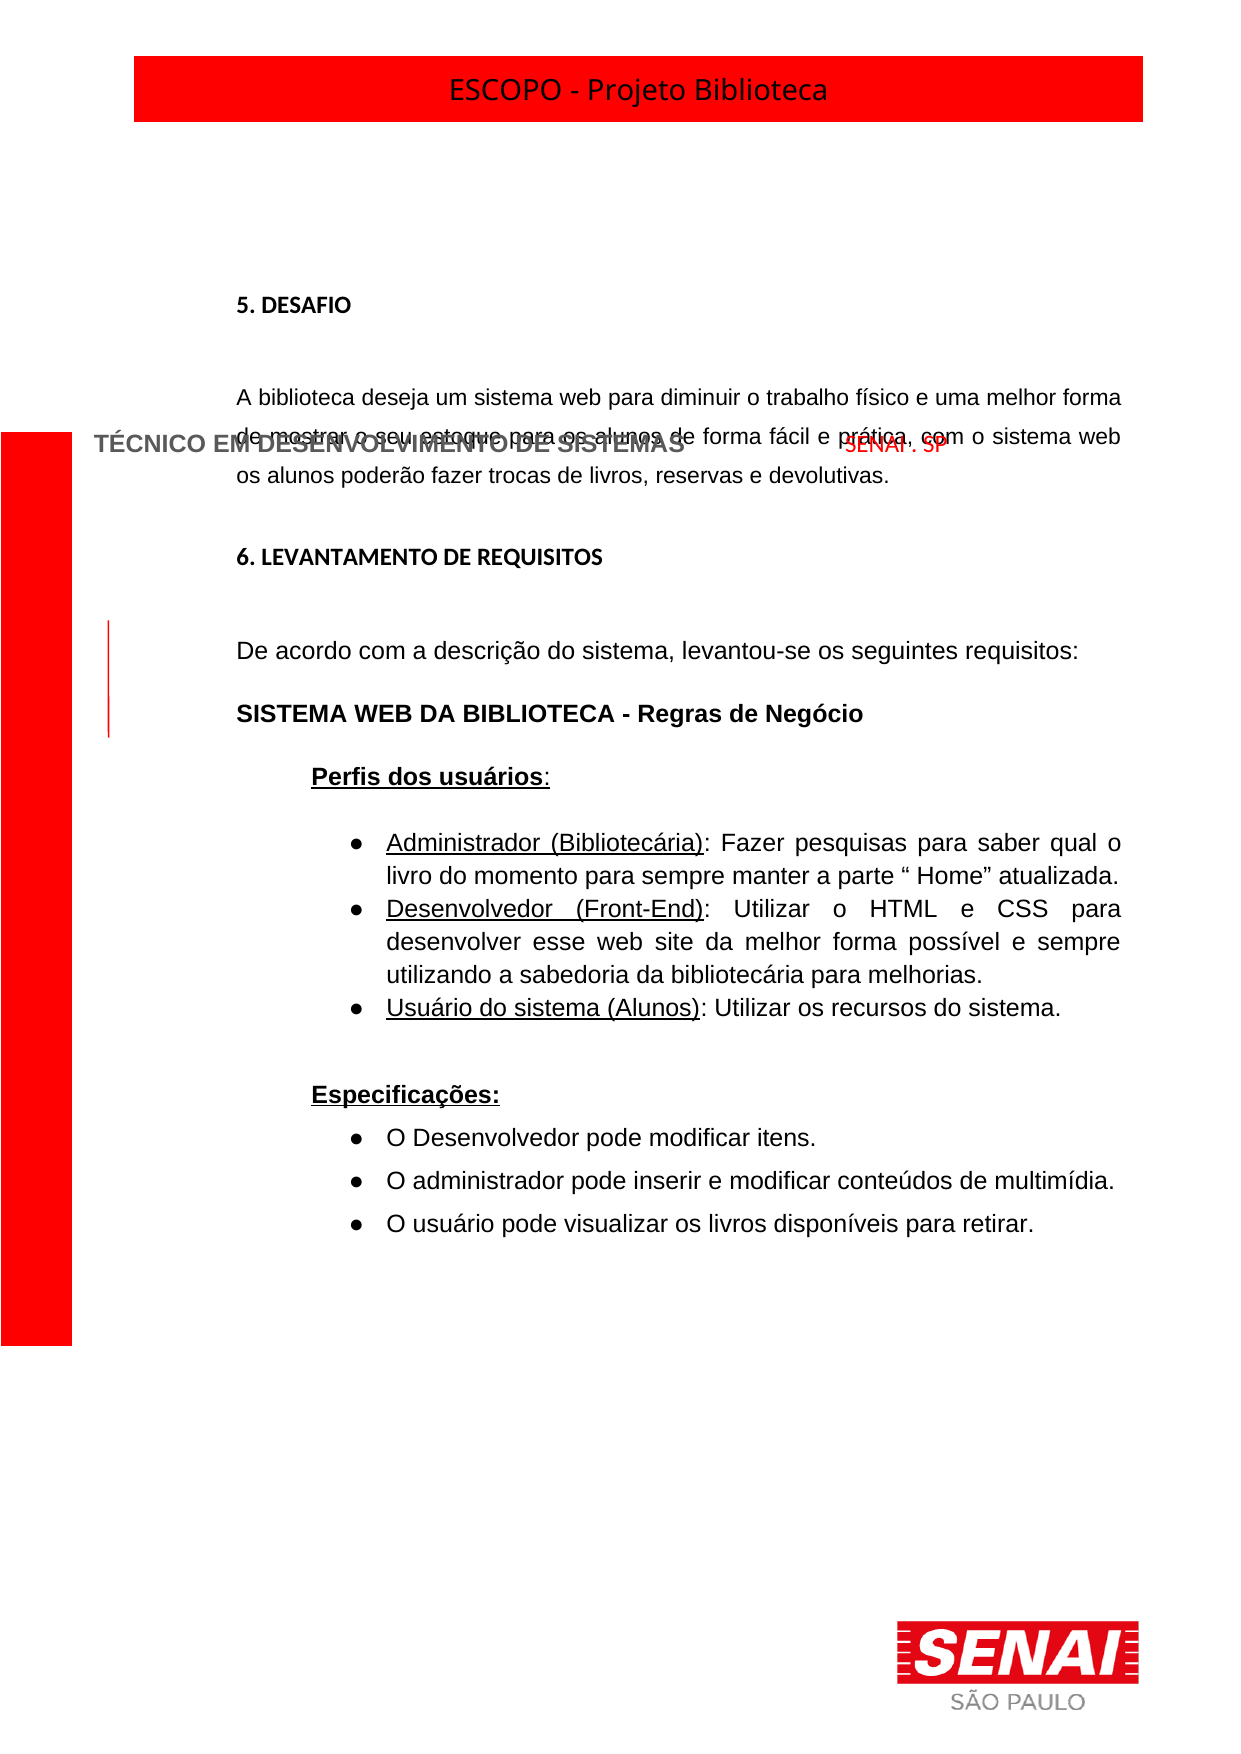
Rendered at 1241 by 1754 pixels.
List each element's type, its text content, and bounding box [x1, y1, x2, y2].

text A biblioteca deseja um sistema web para diminuir o trabalho físico e uma melhor forma de mostrar o seu estoque para os alunos de forma fácil e prática, com o sistema web os alunos poderão fazer trocas de livros, reservas e devolutivas. [236, 383, 1122, 489]
list Desenvolvedor (Front-End): Utilizar o HTML e CSS para desenvolver esse web site da melhor forma possível e sempre utilizando a sabedoria da bibliotecária para melhorias. [349, 894, 1122, 989]
text SISTEMA WEB DA BIBLIOTECA - Regras de Negócio [236, 699, 1122, 728]
text Especificações: [236, 1080, 1122, 1108]
list Usuário do sistema (Alunos): Utilizar os recursos do sistema. [349, 993, 1122, 1022]
text 5. DESAFIO [236, 289, 1122, 320]
list Administrador (Bibliotecária): Fazer pesquisas para saber qual o livro do momento para sempre manter a parte “ Home” atualizada. [349, 828, 1122, 890]
text 6. LEVANTAMENTO DE REQUISITOS [236, 541, 1122, 572]
list O administrador pode inserir e modificar conteúdos de multimídia. [349, 1166, 1122, 1195]
picture [897, 1614, 1143, 1710]
list O usuário pode visualizar os livros disponíveis para retirar. [349, 1209, 1122, 1238]
text Perfis dos usuários: [311, 762, 1122, 791]
list O Desenvolvedor pode modificar itens. [349, 1123, 1122, 1152]
text De acordo com a descrição do sistema, levantou-se os seguintes requisitos: [236, 636, 1122, 664]
